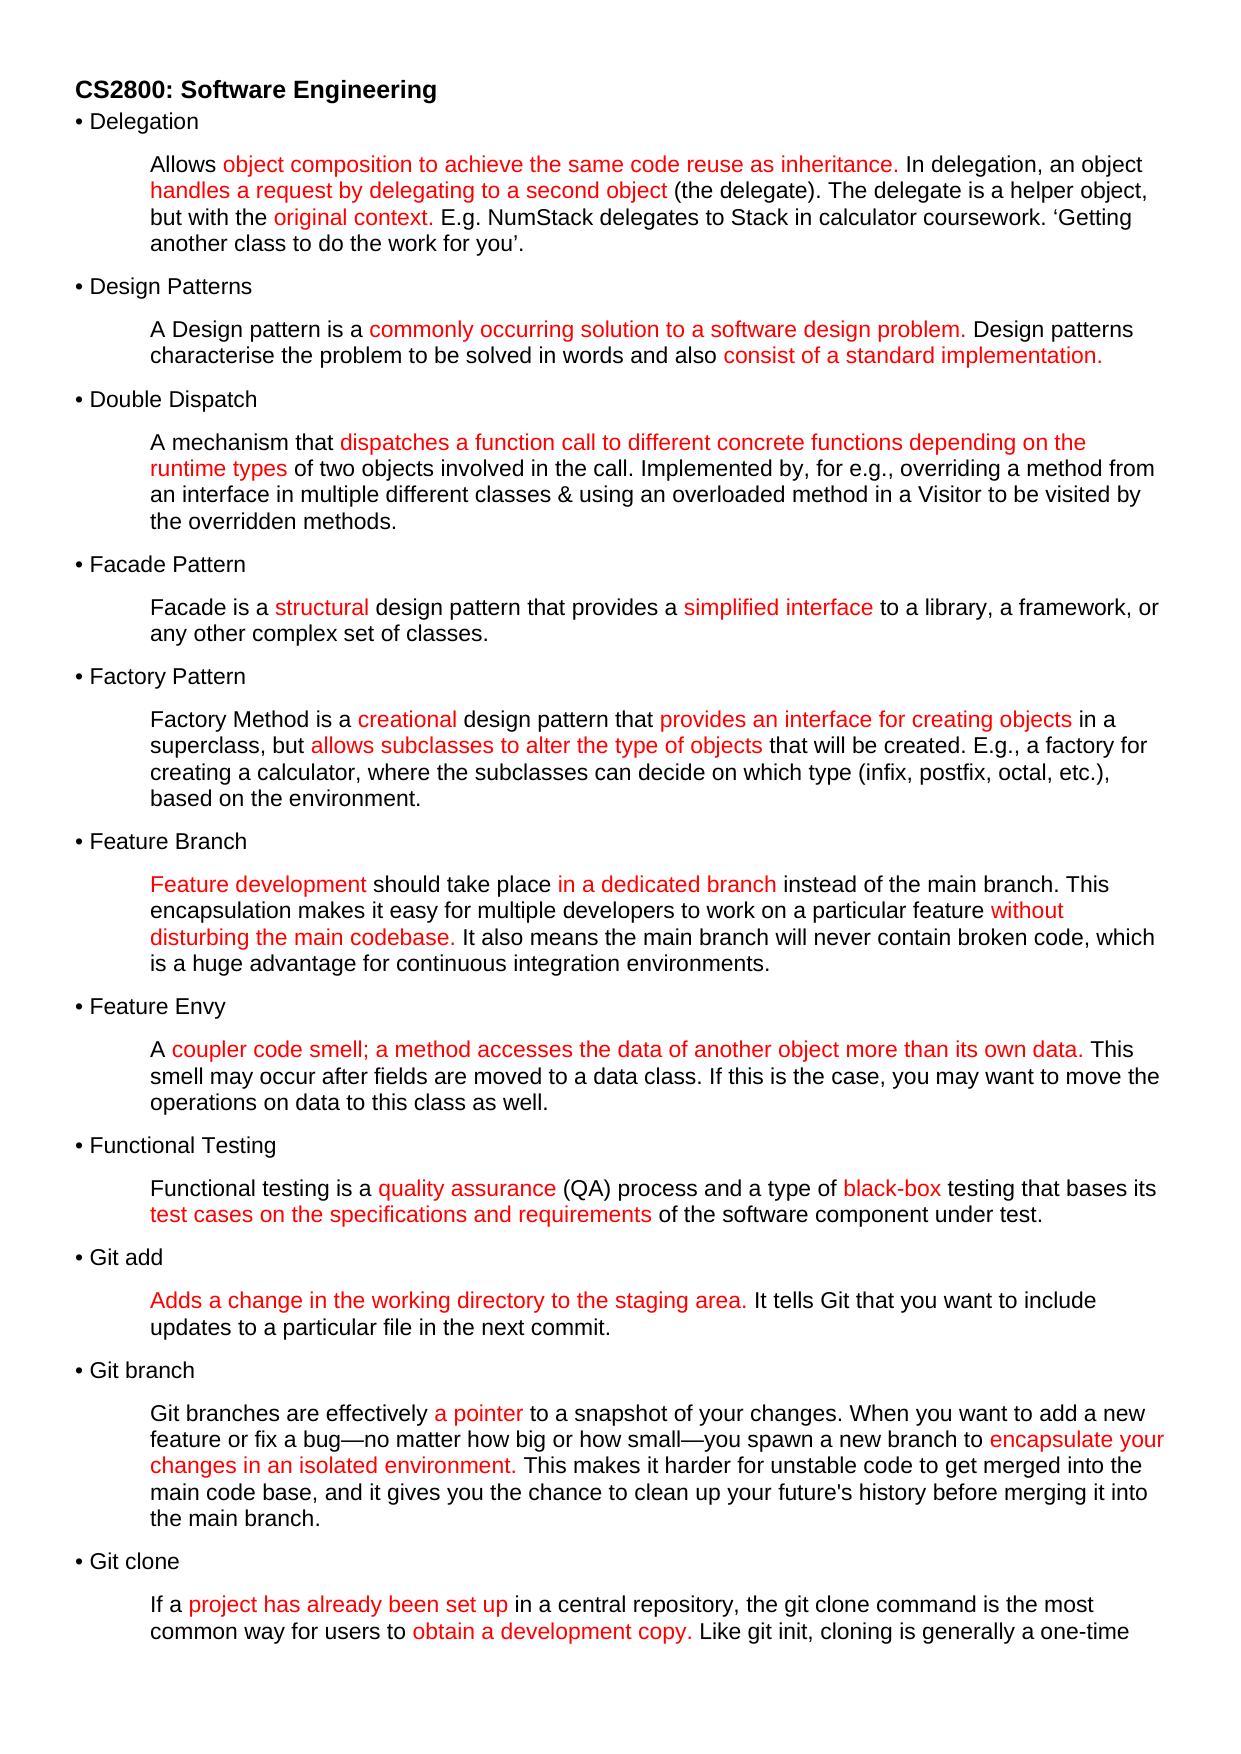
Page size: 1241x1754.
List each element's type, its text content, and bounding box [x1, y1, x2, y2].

text Git branches are effectively a pointer to a snapshot of your changes. When you want to add a new feature or fix a bug—no matter how big or how small—you spawn a new branch to encapsulate your changes in an isolated environment. This makes it harder for unstable code to get merged into the main code base, and it gives you the chance to clean up your future's history before merging it into the main branch. [150, 1400, 1165, 1532]
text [150, 1591, 1165, 1644]
text • Git add [75, 1244, 1165, 1271]
text • Double Dispatch [75, 386, 1165, 412]
text • Design Patterns [75, 273, 1165, 299]
text • Git branch [75, 1357, 1165, 1383]
text Allows object composition to achieve the same code reuse as inheritance. In delegation, an object handles a request by delegating to a second object (the delegate). The delegate is a helper object, but with the original context. E.g. NumStack delegates to Stack in calculator coursework. ‘Getting another class to do the work for you’. [150, 151, 1165, 256]
text A mechanism that dispatches a function call to different concrete functions depending on the runtime types of two objects involved in the call. Implemented by, for e.g., overriding a method from an interface in multiple different classes & using an overloaded method in a Visitor to be visited by the overridden methods. [150, 428, 1165, 534]
text A Design pattern is a commonly occurring solution to a software design problem. Design patterns characterise the problem to be solved in words and also consist of a standard implementation. [150, 316, 1165, 369]
text • Delegation [75, 108, 1165, 134]
text • Facade Pattern [75, 551, 1165, 577]
text A coupler code smell; a method accesses the data of another object more than its own data. This smell may occur after fields are moved to a data class. If this is the case, you may want to move the operations on data to this class as well. [150, 1036, 1165, 1115]
text • Factory Pattern [75, 663, 1165, 689]
text Facade is a structural design pattern that provides a simplified interface to a library, a framework, or any other complex set of classes. [150, 594, 1165, 646]
text • Feature Branch [75, 828, 1165, 854]
text • Git clone [75, 1548, 1165, 1574]
text Functional testing is a quality assurance (QA) process and a type of black-box testing that bases its test cases on the specifications and requirements of the software component under test. [150, 1175, 1165, 1228]
text Factory Method is a creational design pattern that provides an interface for creating objects in a superclass, but allows subclasses to alter the type of objects that will be created. E.g., a factory for creating a calculator, where the subclasses can decide on which type (infix, postfix, octal, etc.), based on the environment. [150, 706, 1165, 811]
text Feature development should take place in a dedicated branch instead of the main branch. This encapsulation makes it easy for multiple developers to work on a particular feature without disturbing the main codebase. It also means the main branch will never contain broken code, which is a huge advantage for continuous integration environments. [150, 871, 1165, 977]
text • Feature Envy [75, 993, 1165, 1019]
text • Functional Testing [75, 1132, 1165, 1158]
text Adds a change in the working directory to the staging area. It tells Git that you want to include updates to a particular file in the next commit. [150, 1287, 1165, 1340]
